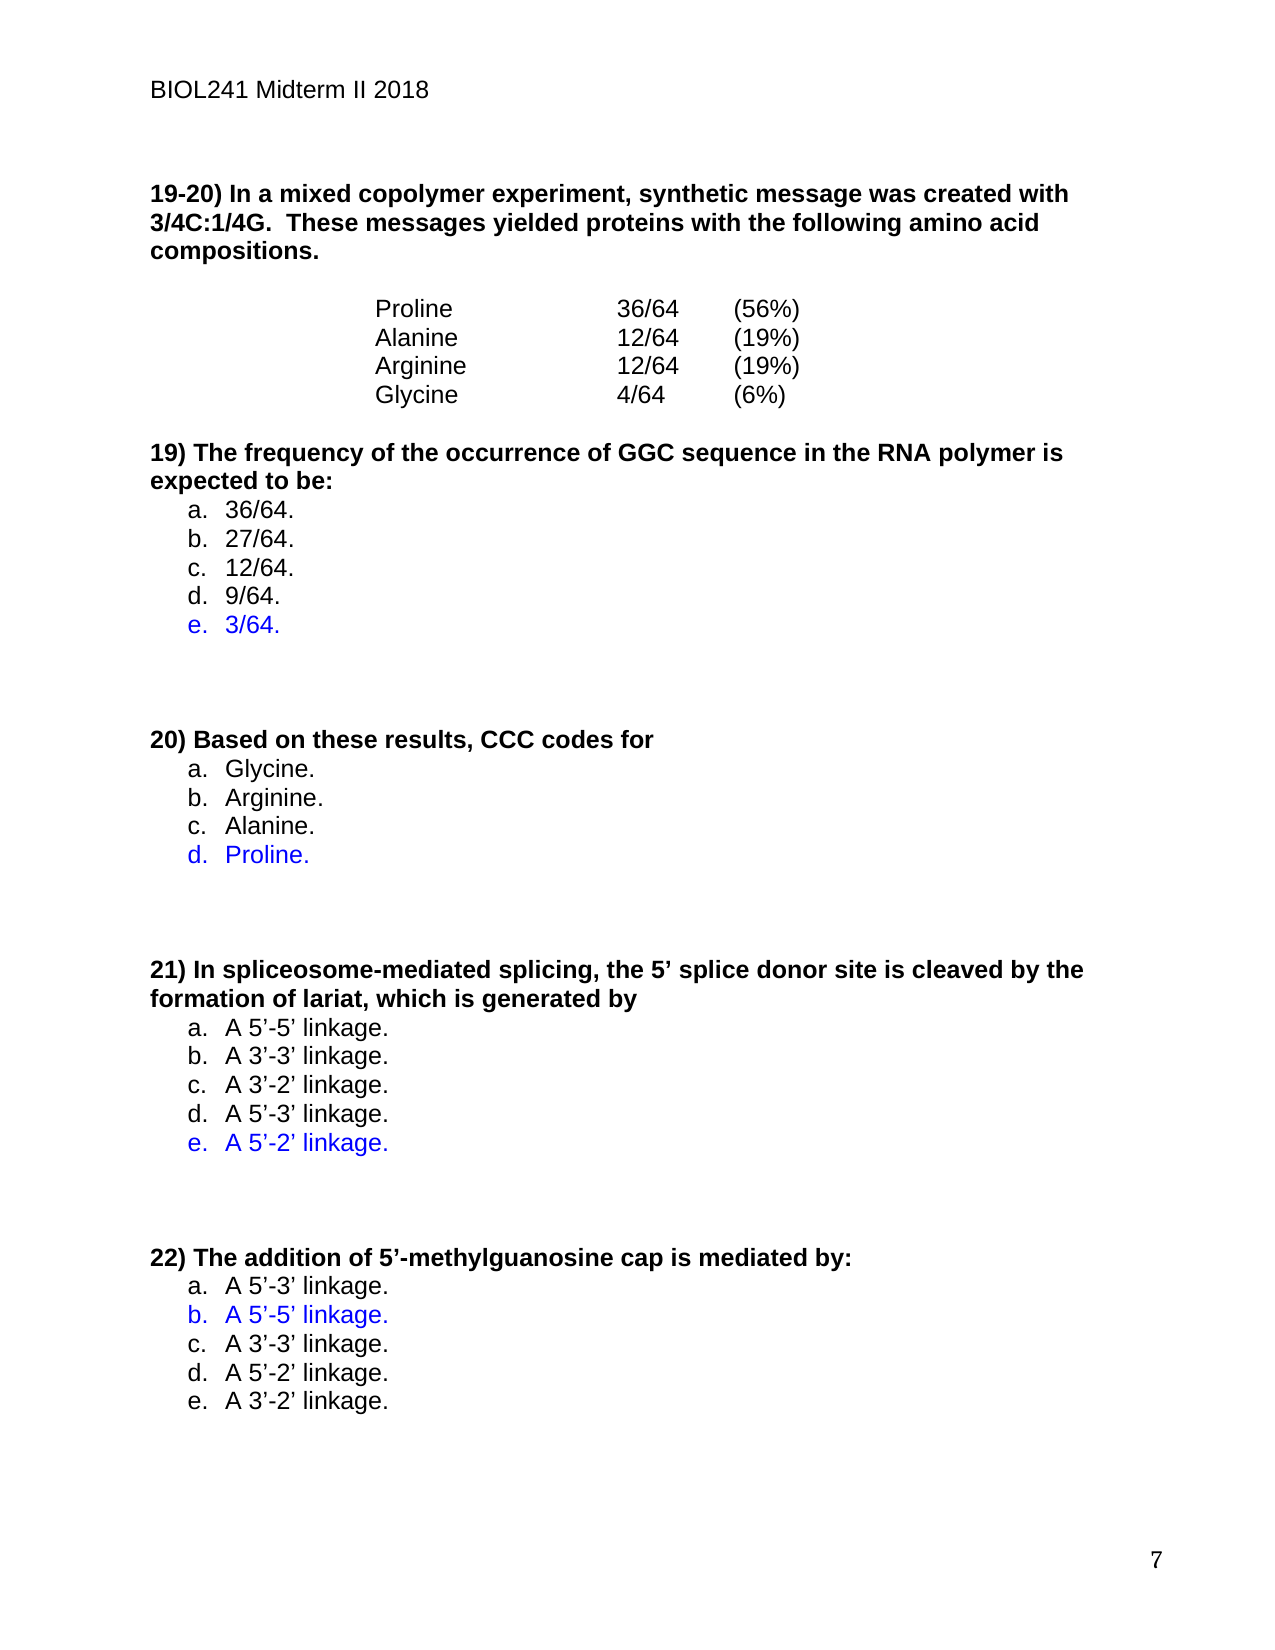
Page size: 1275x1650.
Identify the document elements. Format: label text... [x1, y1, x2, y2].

text Alanine 12/64 (19%) [375, 322, 1162, 351]
list A 3’-3’ linkage. [187, 1041, 1162, 1070]
text 19) The frequency of the occurrence of GGC sequence in the RNA polymer is expected to be: [150, 437, 1162, 495]
text 21) In spliceosome-mediated splicing, the 5’ splice donor site is cleaved by the formation of lariat, which is generated by [150, 955, 1162, 1012]
text 22) The addition of 5’-methylguanosine cap is mediated by: [150, 1242, 1162, 1271]
text 19-20) In a mixed copolymer experiment, synthetic message was created with 3/4C:1/4G. These messages yielded proteins with the following amino acid compositions. [150, 179, 1162, 265]
list A 5’-5’ linkage. [187, 1012, 1162, 1041]
list 3/64. [187, 610, 1162, 639]
text Arginine 12/64 (19%) [375, 351, 1162, 380]
list A 5’-3’ linkage. [187, 1271, 1162, 1300]
list A 3’-2’ linkage. [187, 1386, 1162, 1415]
list 9/64. [187, 581, 1162, 610]
text 20) Based on these results, CCC codes for [150, 725, 1162, 754]
text Proline 36/64 (56%) [375, 294, 1162, 322]
list Glycine. [187, 754, 1162, 782]
list A 5’-5’ linkage. [187, 1300, 1162, 1329]
list Proline. [187, 840, 1162, 869]
list A 3’-3’ linkage. [187, 1329, 1162, 1357]
list A 5’-3’ linkage. [187, 1099, 1162, 1127]
list Alanine. [187, 811, 1162, 840]
list 36/64. [187, 495, 1162, 524]
list A 3’-2’ linkage. [187, 1070, 1162, 1099]
list A 5’-2’ linkage. [187, 1127, 1162, 1156]
text Glycine 4/64 (6%) [375, 380, 1162, 409]
list A 5’-2’ linkage. [187, 1357, 1162, 1386]
list 27/64. [187, 524, 1162, 552]
list 12/64. [187, 552, 1162, 581]
list Arginine. [187, 782, 1162, 811]
